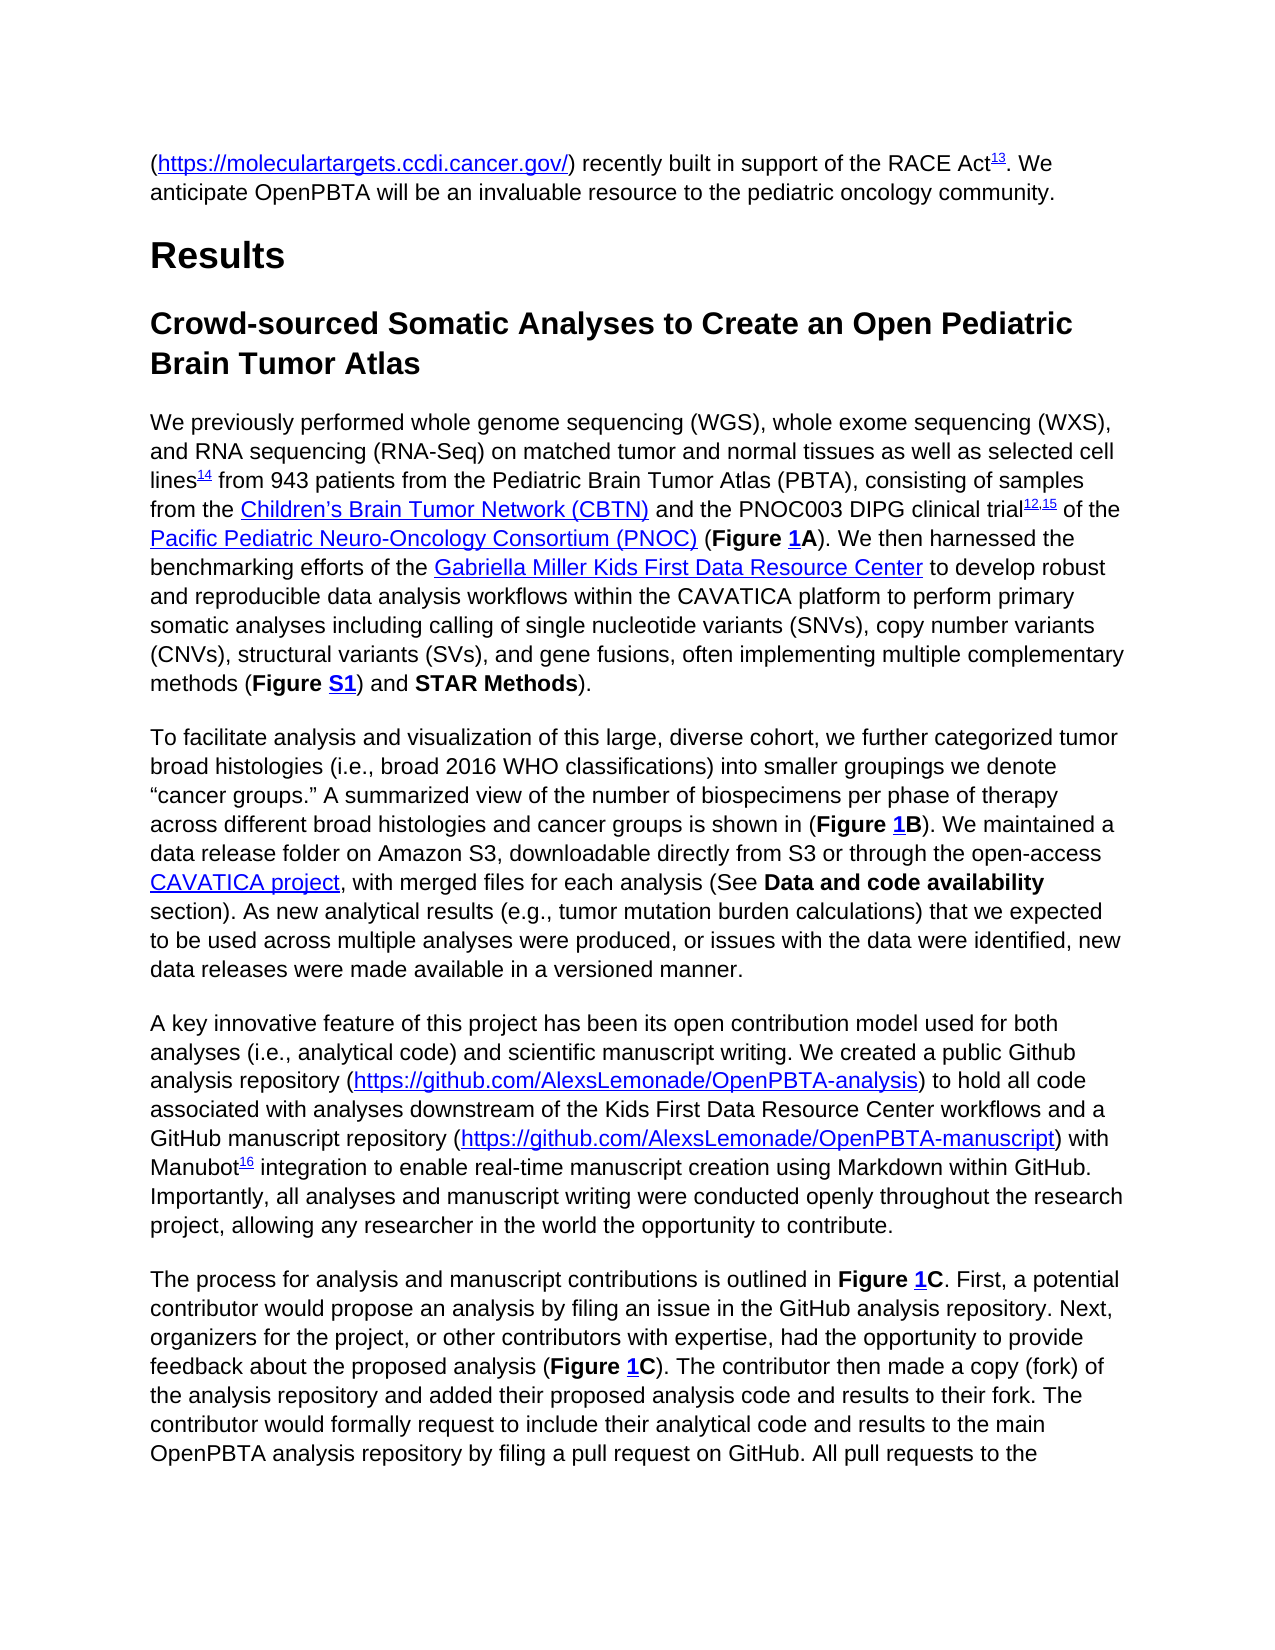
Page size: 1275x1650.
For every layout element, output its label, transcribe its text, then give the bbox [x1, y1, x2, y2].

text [150, 1266, 1125, 1466]
subtitle Crowd-sourced Somatic Analyses to Create an Open Pediatric Brain Tumor Atlas [150, 305, 1125, 381]
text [150, 150, 1125, 205]
text To facilitate analysis and visualization of this large, diverse cohort, we further categorized tumor broad histologies (i.e., broad 2016 WHO classifications) into smaller groupings we denote “cancer groups.” A summarized view of the number of biospecimens per phase of therapy across different broad histologies and cancer groups is shown in (Figure 1B). We maintained a data release folder on Amazon S3, downloadable directly from S3 or through the open-access CAVATICA project, with merged files for each analysis (See Data and code availability section). As new analytical results (e.g., tumor mutation burden calculations) that we expected to be used across multiple analyses were produced, or issues with the data were identified, new data releases were made available in a versioned manner. [150, 724, 1125, 982]
subtitle Results [150, 233, 1125, 276]
text We previously performed whole genome sequencing (WGS), whole exome sequencing (WXS), and RNA sequencing (RNA-Seq) on matched tumor and normal tissues as well as selected cell lines14 from 943 patients from the Pediatric Brain Tumor Atlas (PBTA), consisting of samples from the Children’s Brain Tumor Network (CBTN) and the PNOC003 DIPG clinical trial12,15 of the Pacific Pediatric Neuro-Oncology Consortium (PNOC) (Figure 1A). We then harnessed the benchmarking efforts of the Gabriella Miller Kids First Data Resource Center to develop robust and reproducible data analysis workflows within the CAVATICA platform to perform primary somatic analyses including calling of single nucleotide variants (SNVs), copy number variants (CNVs), structural variants (SVs), and gene fusions, often implementing multiple complementary methods (Figure S1) and STAR Methods). [150, 409, 1125, 696]
text A key innovative feature of this project has been its open contribution model used for both analyses (i.e., analytical code) and scientific manuscript writing. We created a public Github analysis repository (https://github.com/AlexsLemonade/OpenPBTA-analysis) to hold all code associated with analyses downstream of the Kids First Data Resource Center workflows and a GitHub manuscript repository (https://github.com/AlexsLemonade/OpenPBTA-manuscript) with Manubot16 integration to enable real-time manuscript creation using Markdown within GitHub. Importantly, all analyses and manuscript writing were conducted openly throughout the research project, allowing any researcher in the world the opportunity to contribute. [150, 1009, 1125, 1238]
